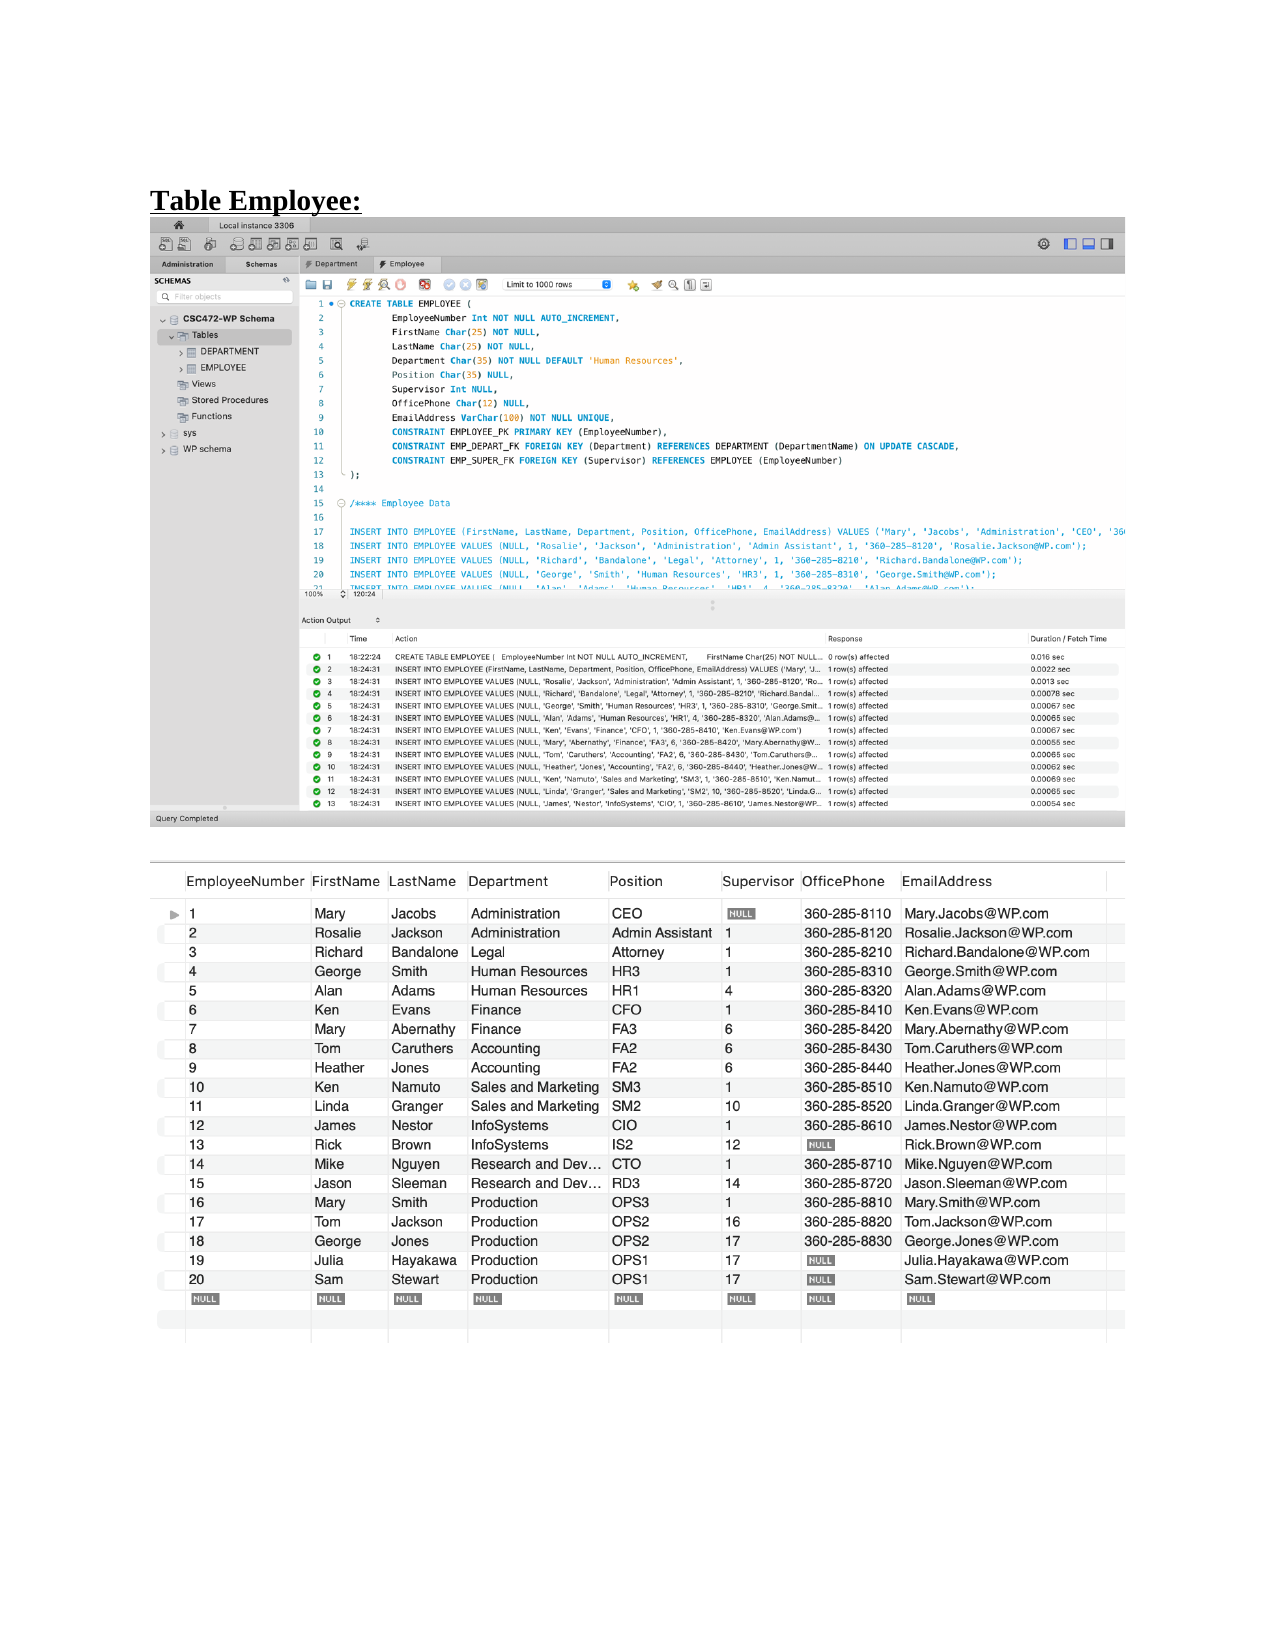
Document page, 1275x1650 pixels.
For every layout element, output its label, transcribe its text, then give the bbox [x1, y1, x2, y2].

picture [150, 217, 1125, 827]
picture [150, 860, 1125, 1343]
text Table Employee: [150, 183, 1125, 217]
